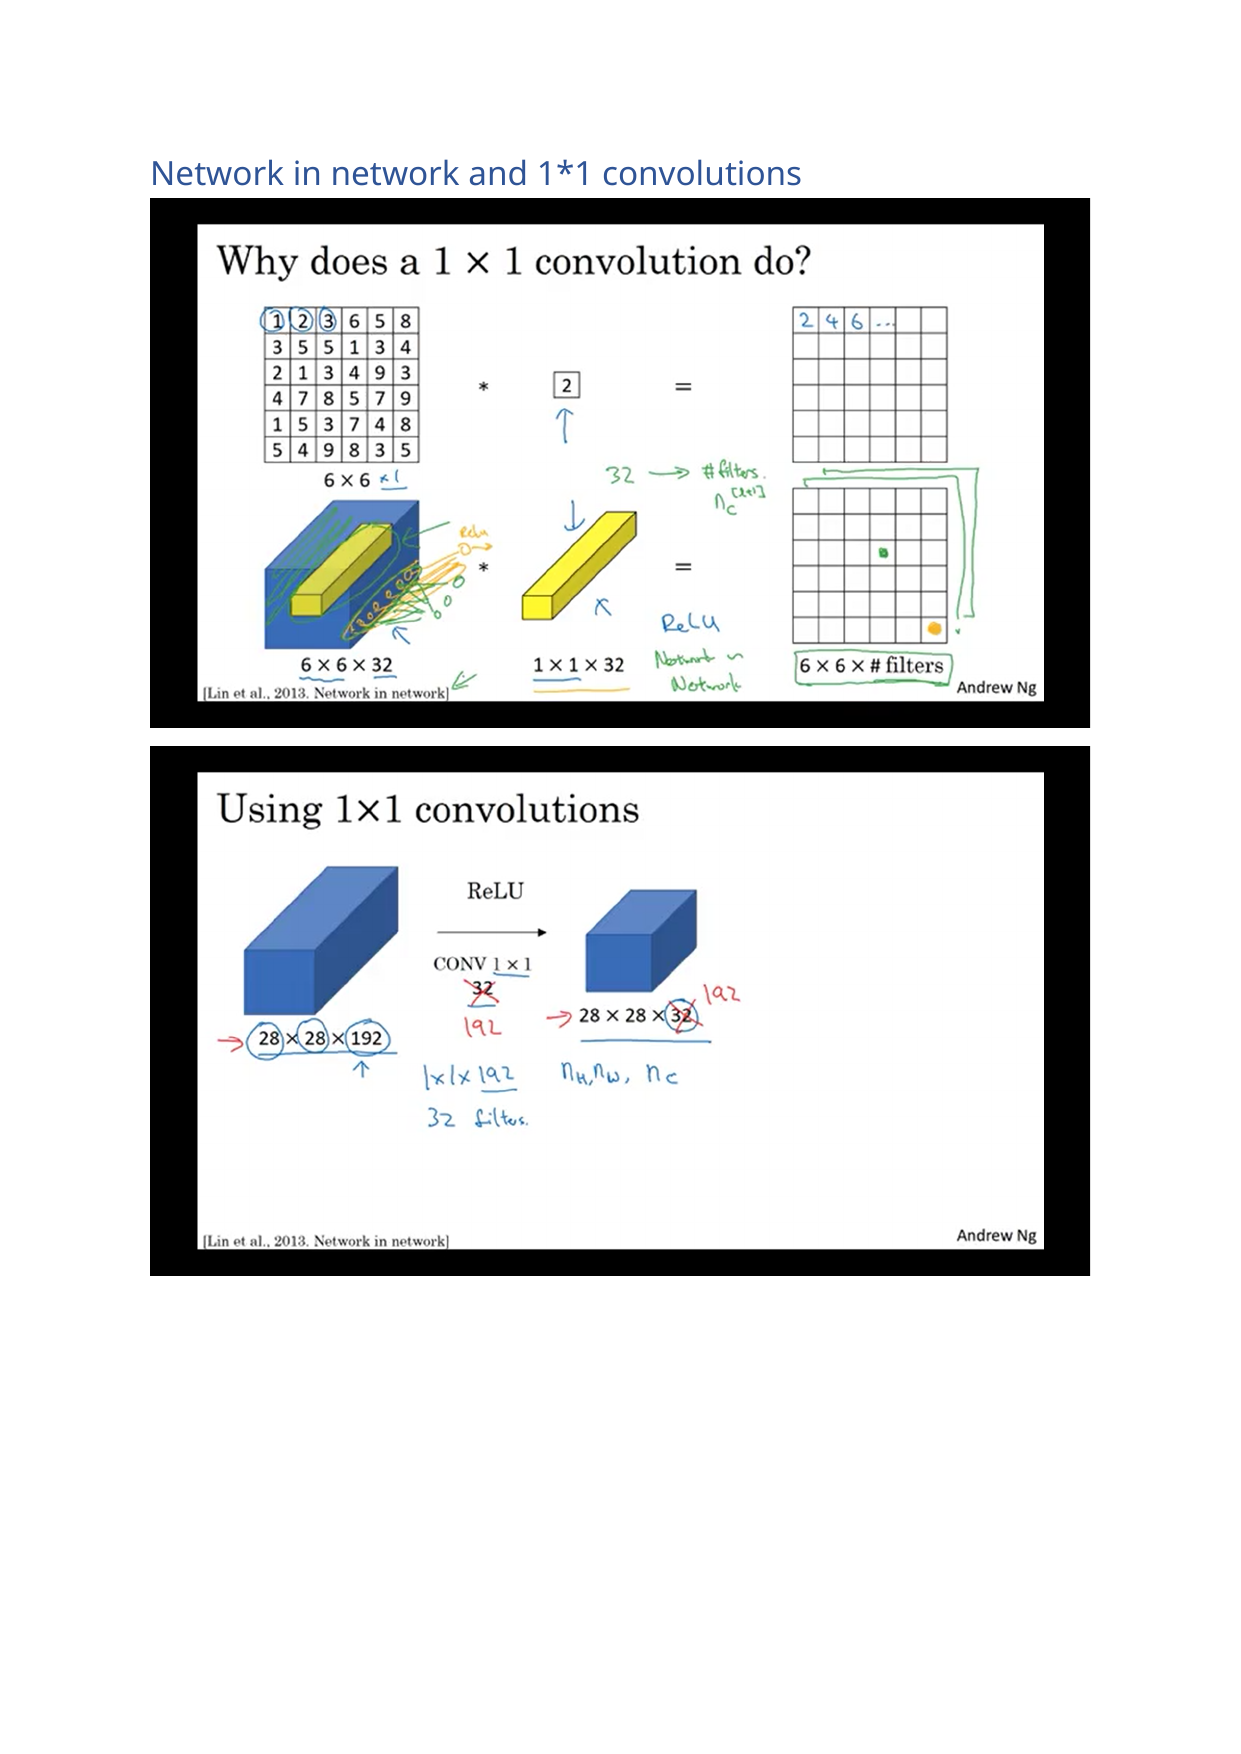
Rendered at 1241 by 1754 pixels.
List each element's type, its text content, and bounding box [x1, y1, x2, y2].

picture [150, 746, 1091, 1276]
subtitle Network in network and 1*1 convolutions [150, 150, 1090, 195]
picture [150, 198, 1091, 728]
